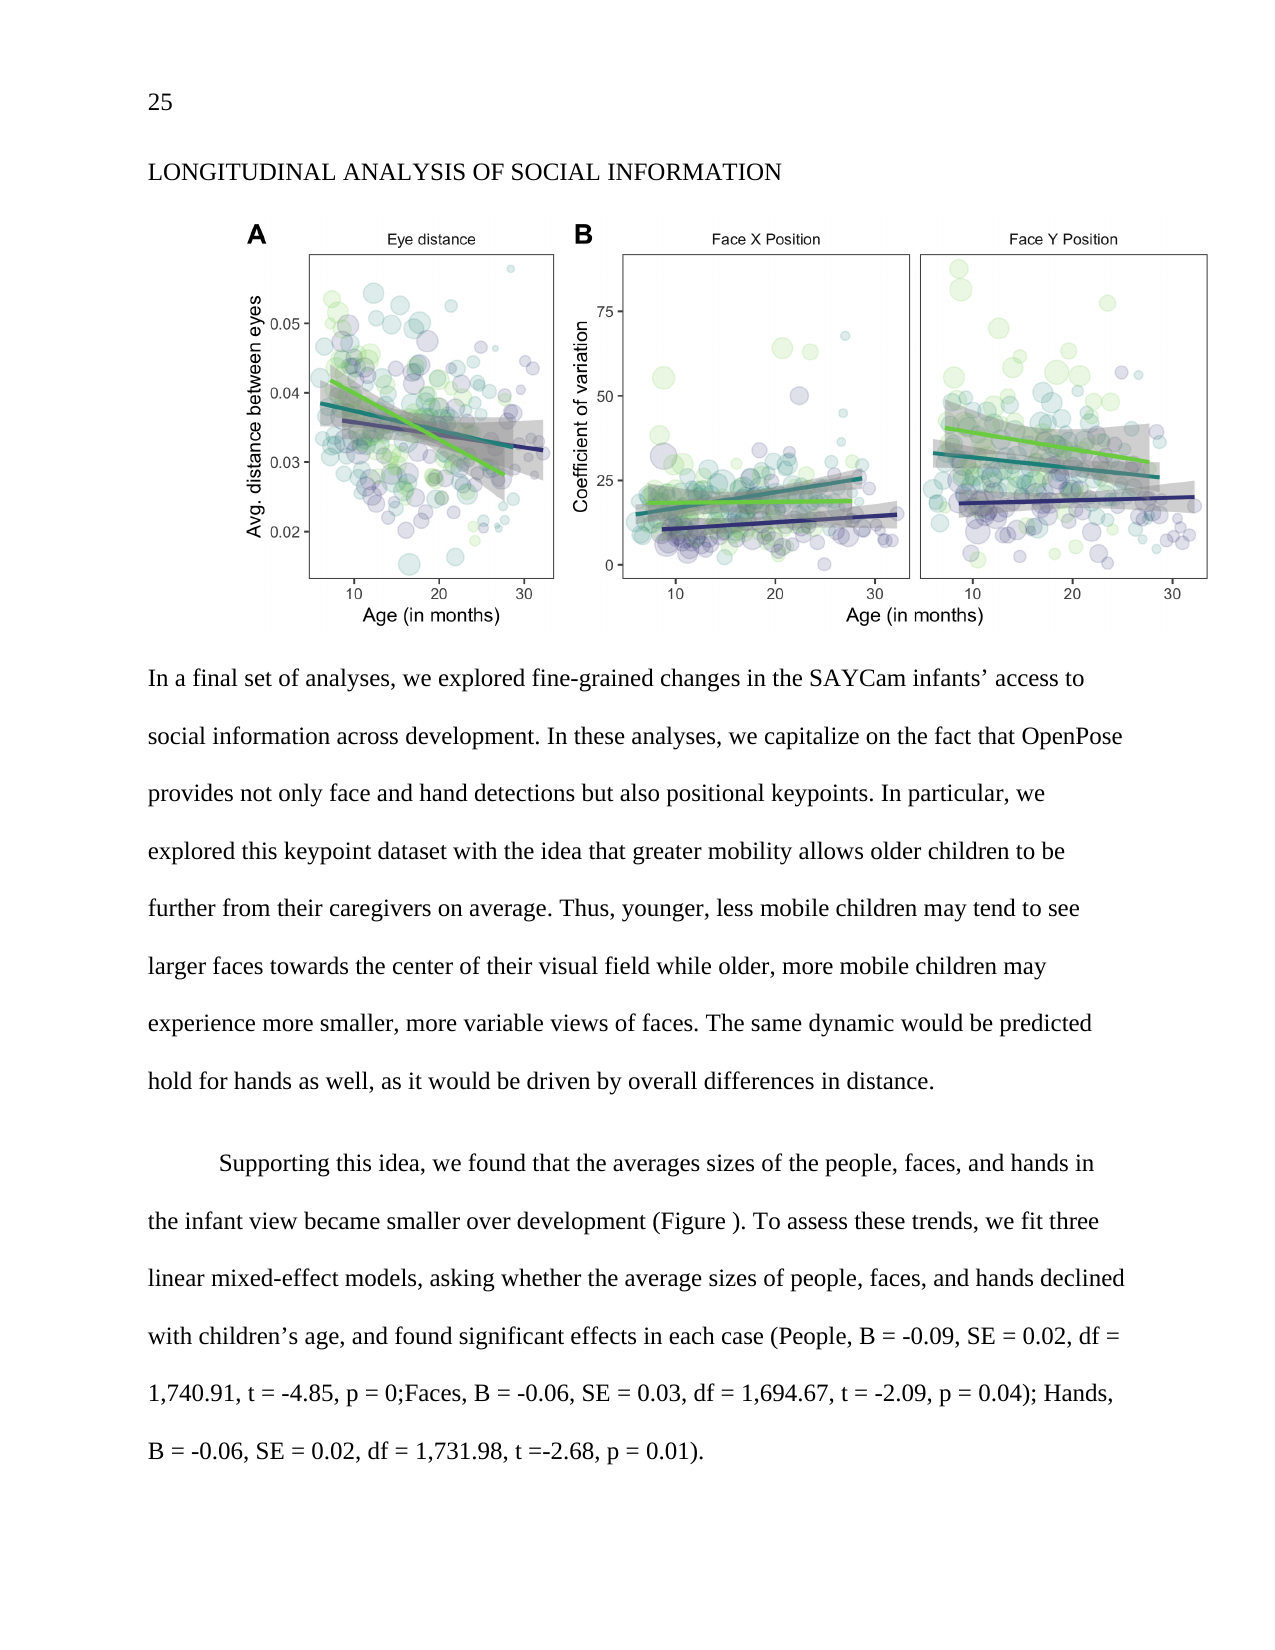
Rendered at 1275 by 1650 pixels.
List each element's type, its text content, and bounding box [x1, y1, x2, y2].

picture [237, 215, 1217, 635]
text Supporting this idea, we found that the averages sizes of the people, faces, and hands in the infant view became smaller over development (Figure ). To assess these trends, we fit three linear mixed-effect models, asking whether the average sizes of people, faces, and hands declined with children’s age, and found significant effects in each case (People, B = -0.09, SE = 0.02, df = 1,740.91, t = -4.85, p = 0;Faces, B = -0.06, SE = 0.03, df = 1,694.67, t = -2.09, p = 0.04); Hands, B = -0.06, SE = 0.02, df = 1,731.98, t =-2.68, p = 0.01). [148, 1148, 1127, 1464]
